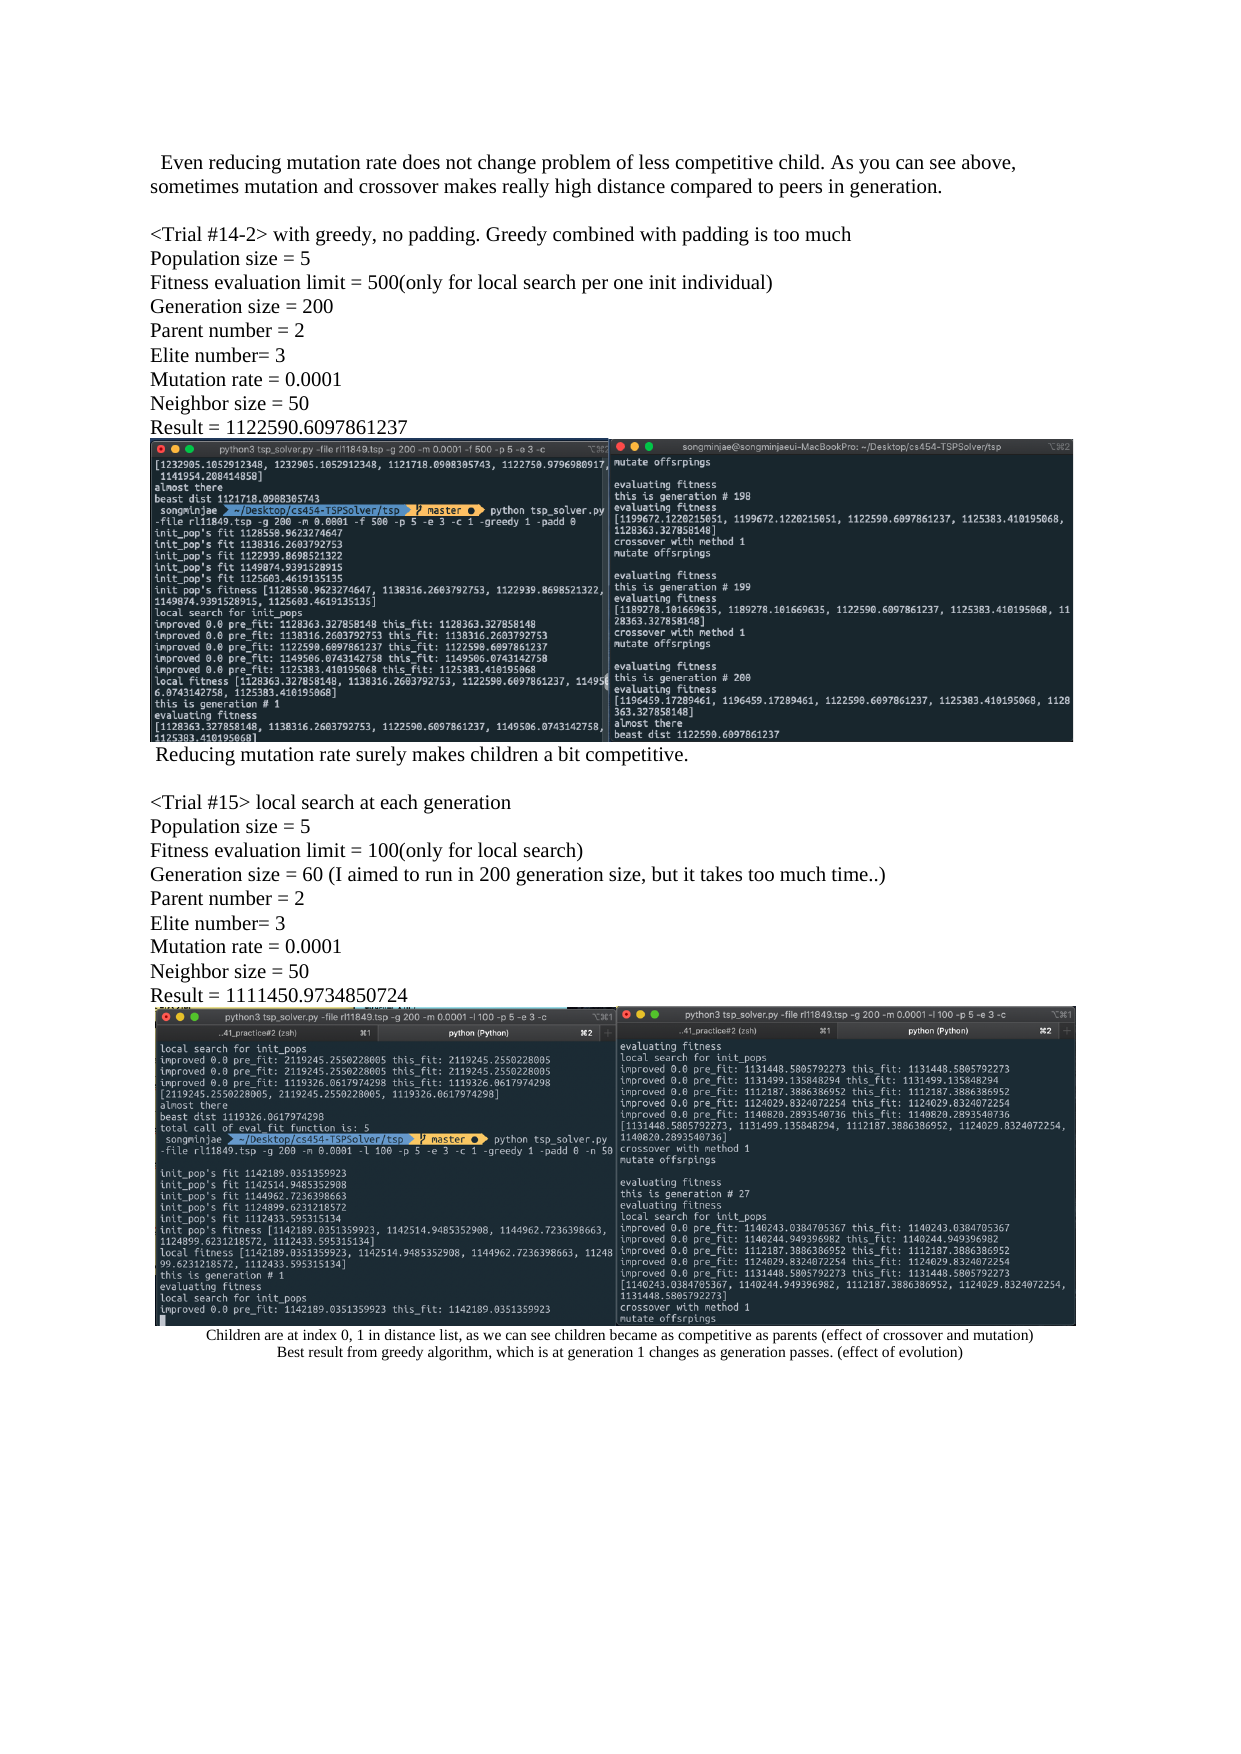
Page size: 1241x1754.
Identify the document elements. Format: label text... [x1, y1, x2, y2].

text Fitness evaluation limit = 100(only for local search) [150, 838, 1090, 862]
text Parent number = 2 [150, 318, 1090, 342]
text Generation size = 60 (I aimed to run in 200 generation size, but it takes too much time..) [150, 862, 1090, 886]
text Population size = 5 [150, 246, 1090, 270]
text Reducing mutation rate surely makes children a bit competitive. [150, 742, 1090, 766]
text Population size = 5 [150, 814, 1090, 838]
text Children are at index 0, 1 in distance list, as we can see children became as competitive as parents (effect of crossover and mutation) [150, 1325, 1090, 1343]
text Neighbor size = 50 [150, 391, 1090, 415]
picture [155, 1006, 1076, 1326]
text Elite number= 3 [150, 342, 1090, 367]
text Mutation rate = 0.0001 [150, 934, 1090, 958]
text <Trial #14-2> with greedy, no padding. Greedy combined with padding is too much [150, 222, 1090, 246]
text Result = 1122590.6097861237 [150, 415, 1090, 439]
text Fitness evaluation limit = 500(only for local search per one init individual) [150, 270, 1090, 294]
text <Trial #15> local search at each generation [150, 790, 1090, 814]
text Even reducing mutation rate does not change problem of less competitive child. As you can see above, sometimes mutation and crossover makes really high distance compared to peers in generation. [150, 150, 1090, 198]
text Parent number = 2 [150, 886, 1090, 910]
text Result = 1111450.9734850724 [150, 983, 1090, 1007]
text Best result from greedy algorithm, which is at generation 1 changes as generation passes. (effect of evolution) [150, 1343, 1090, 1361]
text Generation size = 200 [150, 294, 1090, 318]
text Neighbor size = 50 [150, 958, 1090, 983]
text Elite number= 3 [150, 910, 1090, 934]
picture [150, 438, 1074, 742]
text Mutation rate = 0.0001 [150, 367, 1090, 391]
